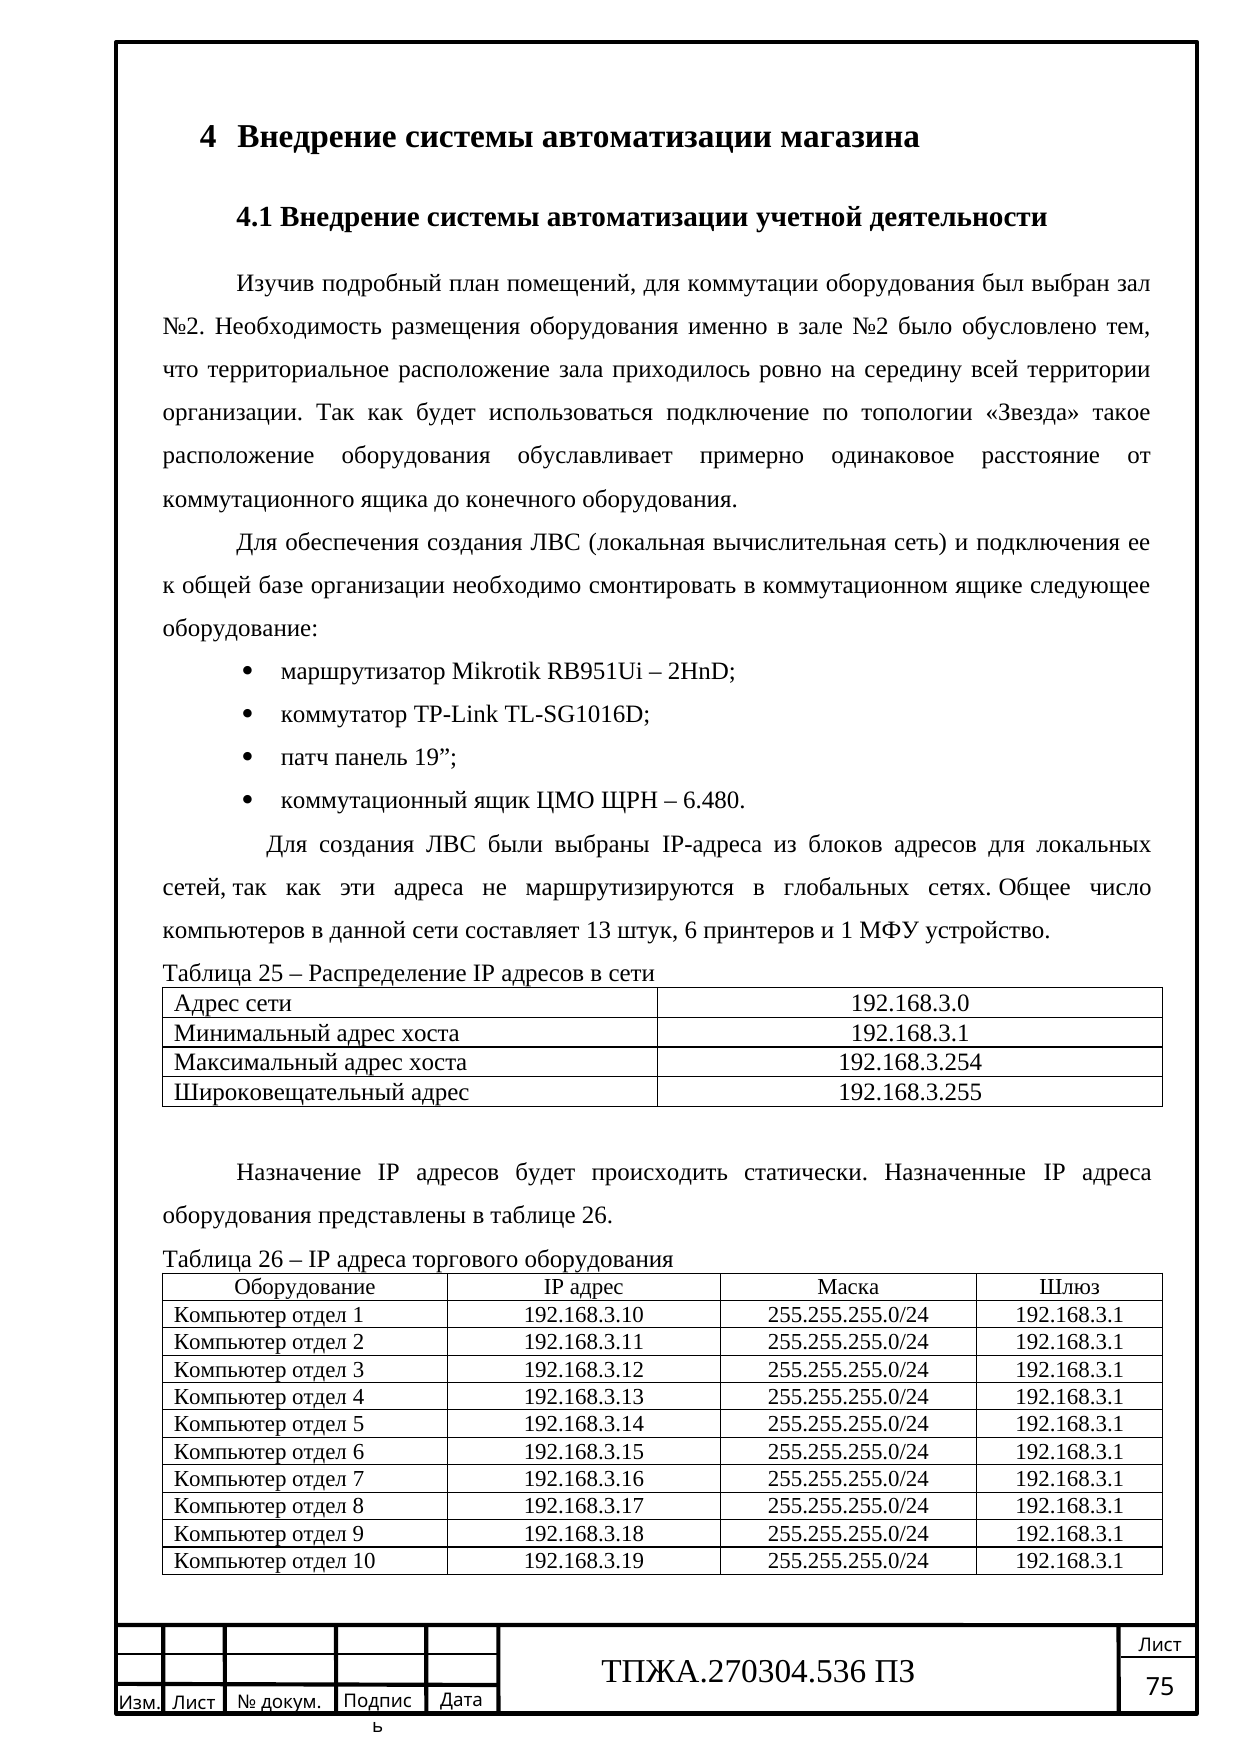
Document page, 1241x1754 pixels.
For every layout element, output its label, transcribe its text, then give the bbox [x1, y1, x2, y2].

text Назначение IP адресов будет происходить статически. Назначенные IP адреса оборудования представлены в таблице 26. [162, 1157, 1152, 1229]
table_header Шлюз [977, 1274, 1162, 1300]
table_cell 192.168.3.15 [448, 1438, 720, 1464]
text Таблица 26 – IP адреса торгового оборудования [162, 1244, 1152, 1272]
table_cell 192.168.3.10 [448, 1301, 720, 1327]
table_header IP адрес [448, 1274, 720, 1300]
table_cell Компьютер отдел 8 [163, 1493, 447, 1519]
table_cell 192.168.3.1 [977, 1493, 1162, 1519]
table_cell Компьютер отдел 6 [163, 1438, 447, 1464]
table_cell 192.168.3.1 [977, 1520, 1162, 1546]
list коммутационный ящик ЦМО ЩРН – 6.480. [243, 786, 1152, 814]
table_cell 255.255.255.0/24 [721, 1410, 976, 1437]
table_cell Компьютер отдел 1 [163, 1301, 447, 1327]
table_cell 192.168.3.11 [448, 1328, 720, 1354]
text Изучив подробный план помещений, для коммутации оборудования был выбран зал №2. Необходимость размещения оборудования именно в зале №2 было обусловлено тем, что территориальное расположение зала приходилось ровно на середину всей территории организации. Так как будет использоваться подключение по топологии «Звезда» такое расположение оборудования обуславливает примерно одинаковое расстояние от коммутационного ящика до конечного оборудования. [162, 268, 1152, 512]
table_cell 255.255.255.0/24 [721, 1493, 976, 1519]
table_cell 255.255.255.0/24 [721, 1328, 976, 1354]
table_cell 192.168.3.255 [658, 1077, 1162, 1106]
text Таблица 25 – Распределение IP адресов в сети [162, 958, 1152, 987]
table_cell 192.168.3.1 [977, 1410, 1162, 1437]
table_cell 192.168.3.13 [448, 1383, 720, 1409]
table_cell Минимальный адрес хоста [163, 1018, 657, 1046]
list коммутатор TP-Link TL-SG1016D; [243, 699, 1152, 728]
subtitle Внедрение системы автоматизации магазина [199, 117, 1152, 155]
table_cell Компьютер отдел 9 [163, 1520, 447, 1546]
table_cell 192.168.3.1 [977, 1356, 1162, 1382]
table_cell 255.255.255.0/24 [721, 1465, 976, 1492]
table_cell 255.255.255.0/24 [721, 1520, 976, 1546]
text Для обеспечения создания ЛВС (локальная вычислительная сеть) и подключения ее к общей базе организации необходимо смонтировать в коммутационном ящике следующее оборудование: [162, 527, 1152, 642]
table_cell 255.255.255.0/24 [721, 1548, 976, 1574]
table_cell 255.255.255.0/24 [721, 1301, 976, 1327]
table_cell 192.168.3.1 [977, 1548, 1162, 1574]
list маршрутизатор Mikrotik RB951Ui – 2HnD; [243, 656, 1152, 685]
table_cell 192.168.3.254 [658, 1048, 1162, 1076]
table_cell 192.168.3.1 [977, 1383, 1162, 1409]
table_cell 192.168.3.12 [448, 1356, 720, 1382]
table_cell 192.168.3.17 [448, 1493, 720, 1519]
table_cell 192.168.3.18 [448, 1520, 720, 1546]
table_header 192.168.3.0 [658, 988, 1162, 1017]
list патч панель 19”; [243, 742, 1152, 771]
table_cell 255.255.255.0/24 [721, 1438, 976, 1464]
table_cell 255.255.255.0/24 [721, 1383, 976, 1409]
table_cell 192.168.3.1 [977, 1328, 1162, 1354]
table_header Адрес сети [163, 988, 657, 1017]
text Для создания ЛВС были выбраны IP-адреса из блоков адресов для локальных сетей, так как эти адреса не маршрутизируются в глобальных сетях. Общее число компьютеров в данной сети составляет 13 штук, 6 принтеров и 1 МФУ устройство. [162, 829, 1152, 944]
table_cell Компьютер отдел 4 [163, 1383, 447, 1409]
table_cell 192.168.3.19 [448, 1548, 720, 1574]
table_cell Компьютер отдел 10 [163, 1548, 447, 1574]
table_cell Компьютер отдел 7 [163, 1465, 447, 1492]
table_cell 192.168.3.1 [977, 1465, 1162, 1492]
table_cell Максимальный адрес хоста [163, 1048, 657, 1076]
subtitle 4.1 Внедрение системы автоматизации учетной деятельности [236, 199, 1152, 233]
table_cell 192.168.3.14 [448, 1410, 720, 1437]
table_cell 255.255.255.0/24 [721, 1356, 976, 1382]
table_cell Компьютер отдел 2 [163, 1328, 447, 1354]
table_cell 192.168.3.16 [448, 1465, 720, 1492]
table_cell 192.168.3.1 [658, 1018, 1162, 1046]
table_header Оборудование [163, 1274, 447, 1300]
table_header Маска [721, 1274, 976, 1300]
table_cell Компьютер отдел 3 [163, 1356, 447, 1382]
table_cell Компьютер отдел 5 [163, 1410, 447, 1437]
table_cell 192.168.3.1 [977, 1301, 1162, 1327]
table_cell Широковещательный адрес [163, 1077, 657, 1106]
table_cell 192.168.3.1 [977, 1438, 1162, 1464]
